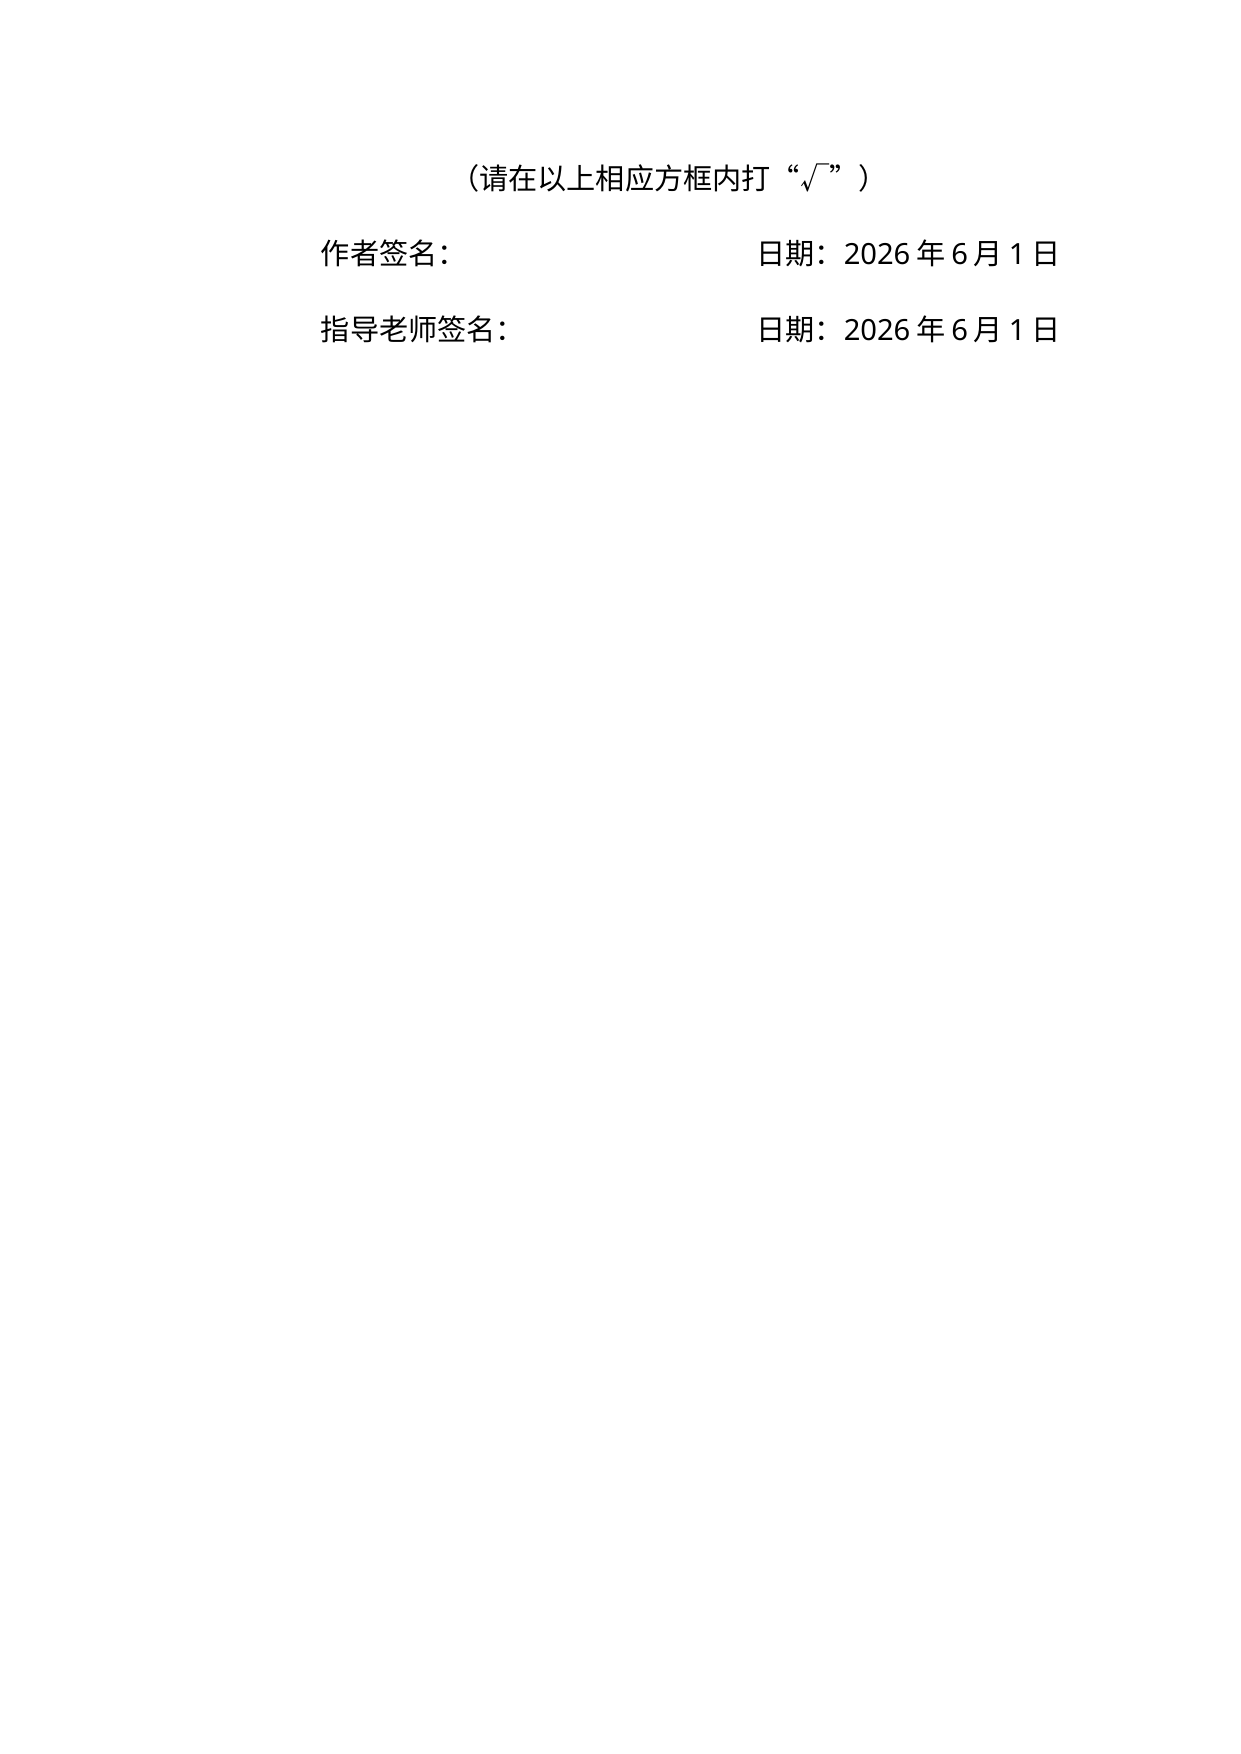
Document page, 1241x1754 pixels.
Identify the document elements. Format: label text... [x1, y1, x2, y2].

text 作者签名： 日期：2026年6月1日 [262, 219, 1087, 284]
text 指导老师签名： 日期：2026年6月1日 [262, 295, 1087, 360]
text （请在以上相应方框内打“√”） [187, 144, 1087, 209]
